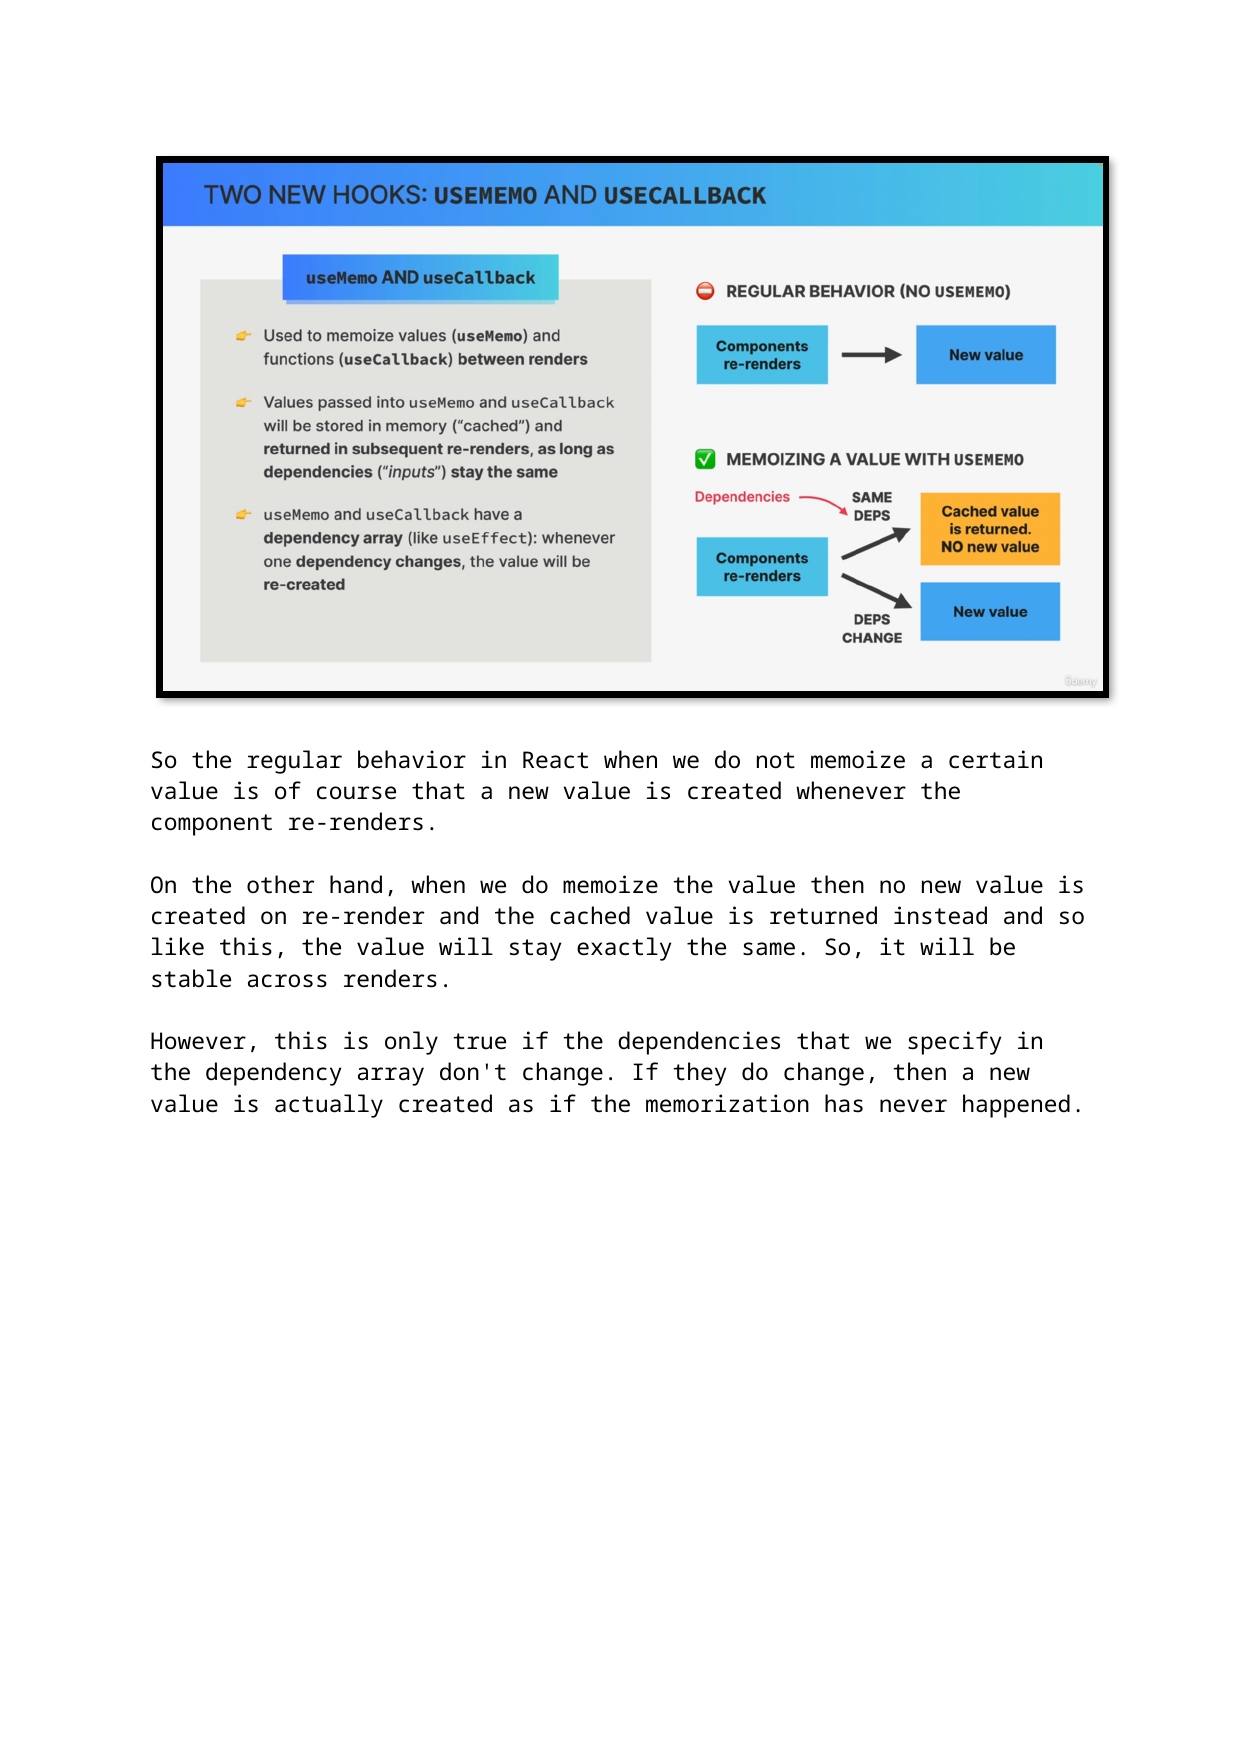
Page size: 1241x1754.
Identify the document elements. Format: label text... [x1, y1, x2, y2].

text So the regular behavior in React when we do not memoize a certain value is of course that a new value is created whenever the component re-renders. [150, 744, 1090, 838]
text On the other hand, when we do memoize the value then no new value is created on re-render and the cached value is returned instead and so like this, the value will stay exactly the same. So, it will be stable across renders. [150, 869, 1090, 994]
picture [163, 163, 1103, 691]
text However, this is only true if the dependencies that we specify in the dependency array don't change. If they do change, then a new value is actually created as if the memorization has never happened. [150, 1025, 1090, 1119]
